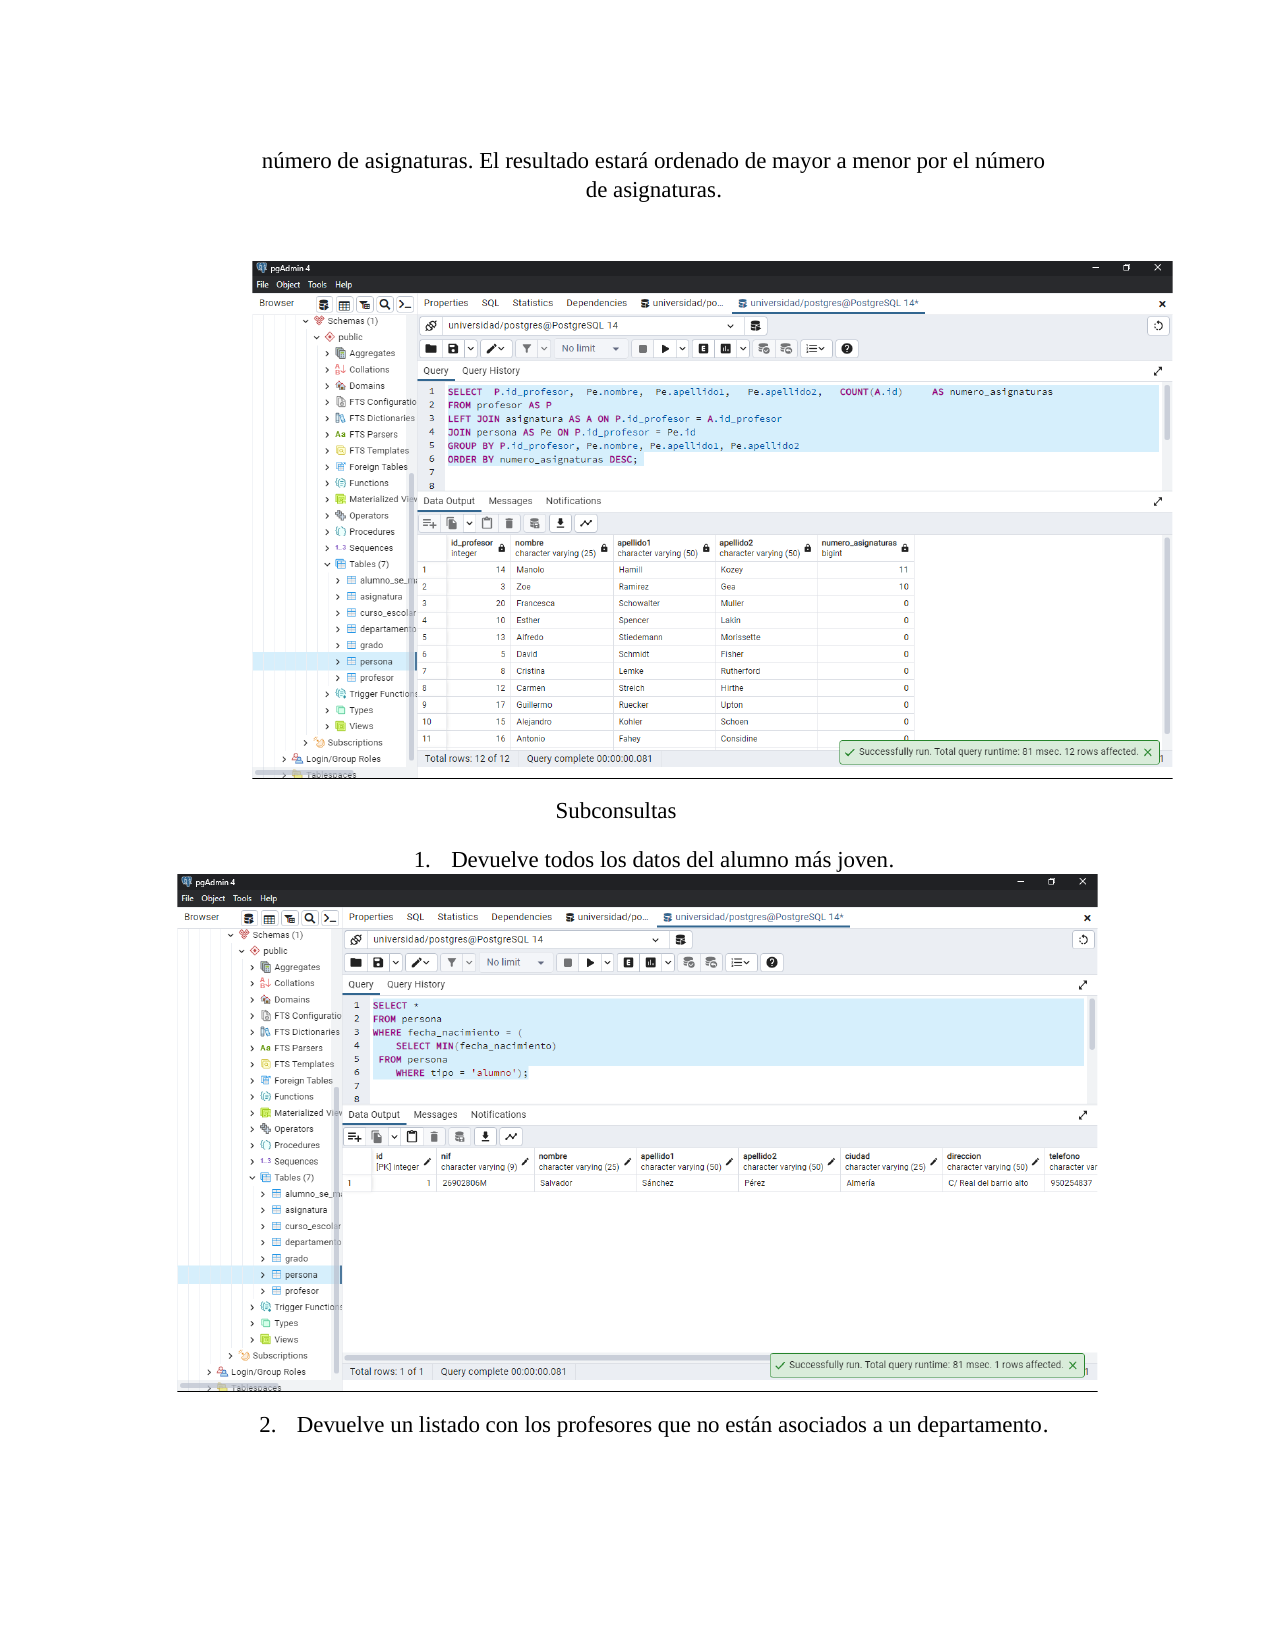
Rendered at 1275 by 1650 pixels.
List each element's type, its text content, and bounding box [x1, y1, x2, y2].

picture [177, 874, 1098, 1392]
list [215, 148, 1055, 202]
text Subconsultas [177, 797, 1055, 824]
list Devuelve todos los datos del alumno más joven. [252, 846, 1055, 872]
list Devuelve un listado con los profesores que no están asociados a un departamento. [252, 1411, 1055, 1437]
picture [252, 261, 1173, 779]
